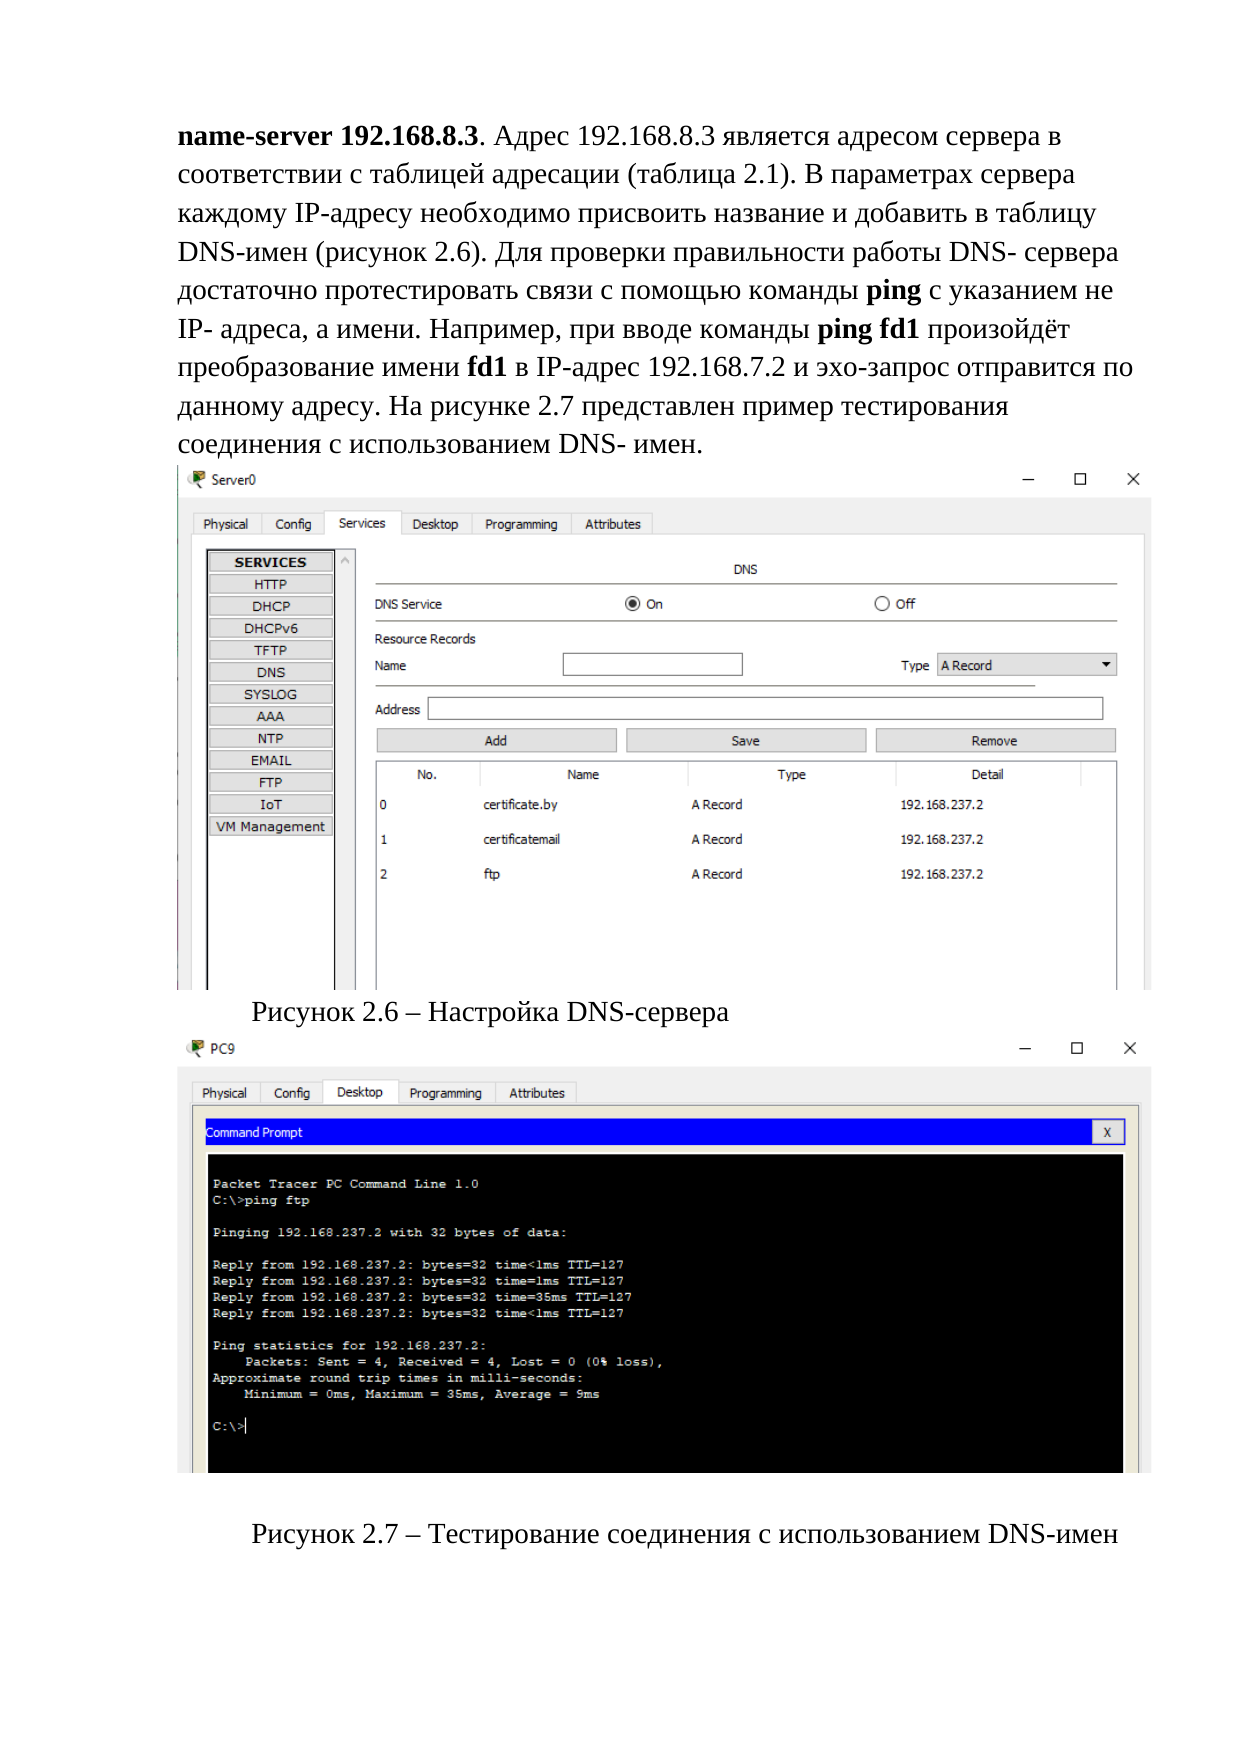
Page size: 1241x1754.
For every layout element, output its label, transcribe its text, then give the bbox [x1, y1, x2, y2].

text Рисунок 2.6 – Настройка DNS-сервера [177, 994, 1152, 1028]
picture [177, 1032, 1152, 1473]
text Рисунок 2.7 – Тестирование соединения с использованием DNS-имен [177, 1516, 1152, 1550]
picture [177, 465, 1152, 990]
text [177, 118, 1152, 460]
